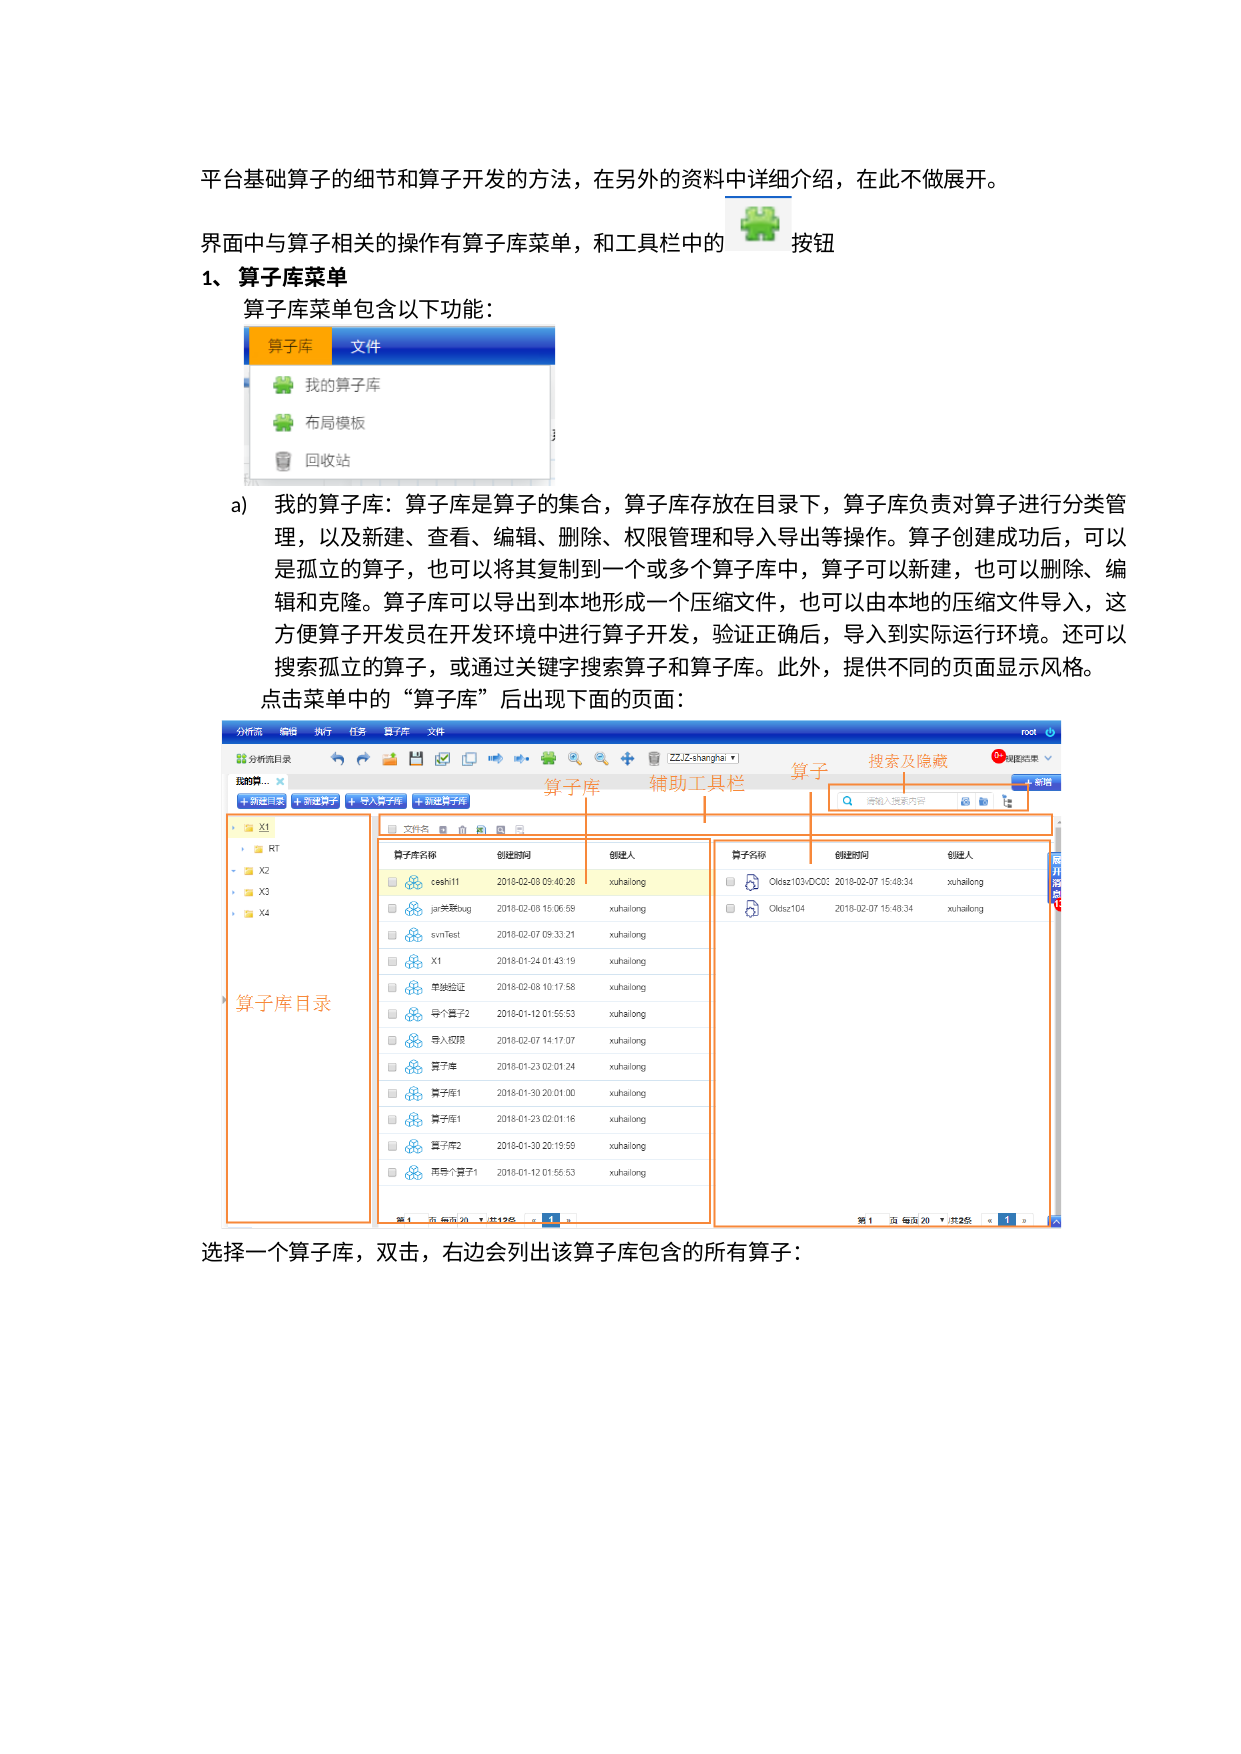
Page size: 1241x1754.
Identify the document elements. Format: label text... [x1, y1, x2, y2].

picture [725, 196, 792, 251]
list 点击菜单中的“算子库”后出现下面的页面： [260, 682, 1128, 714]
list 我的算子库：算子库是算子的集合，算子库存放在目录下，算子库负责对算子进行分类管理，以及新建、查看、编辑、删除、权限管理和导入导出等操作。算子创建成功后，可以是孤立的算子，也可以将其复制到一个或多个算子库中，算子可以新建，也可以删除、编辑和克隆。算子库可以导出到本地形成一个压缩文件，也可以由本地的压缩文件导入，这方便算子开发员在开发环境中进行算子开发，验证正确后，导入到实际运行环境。还可以搜索孤立的算子，或通过关键字搜索算子和算子库。此外，提供不同的页面显示风格。 [231, 487, 1128, 682]
list 算子库菜单包含以下功能： [244, 292, 1128, 324]
picture [221, 720, 1062, 1229]
list 算子库菜单 [201, 259, 1128, 292]
list 选择一个算子库，双击，右边会列出该算子库包含的所有算子： [201, 1234, 1128, 1267]
list 界面中与算子相关的操作有算子库菜单，和工具栏中的按钮 [200, 194, 1128, 259]
picture [243, 324, 556, 486]
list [200, 162, 1128, 194]
